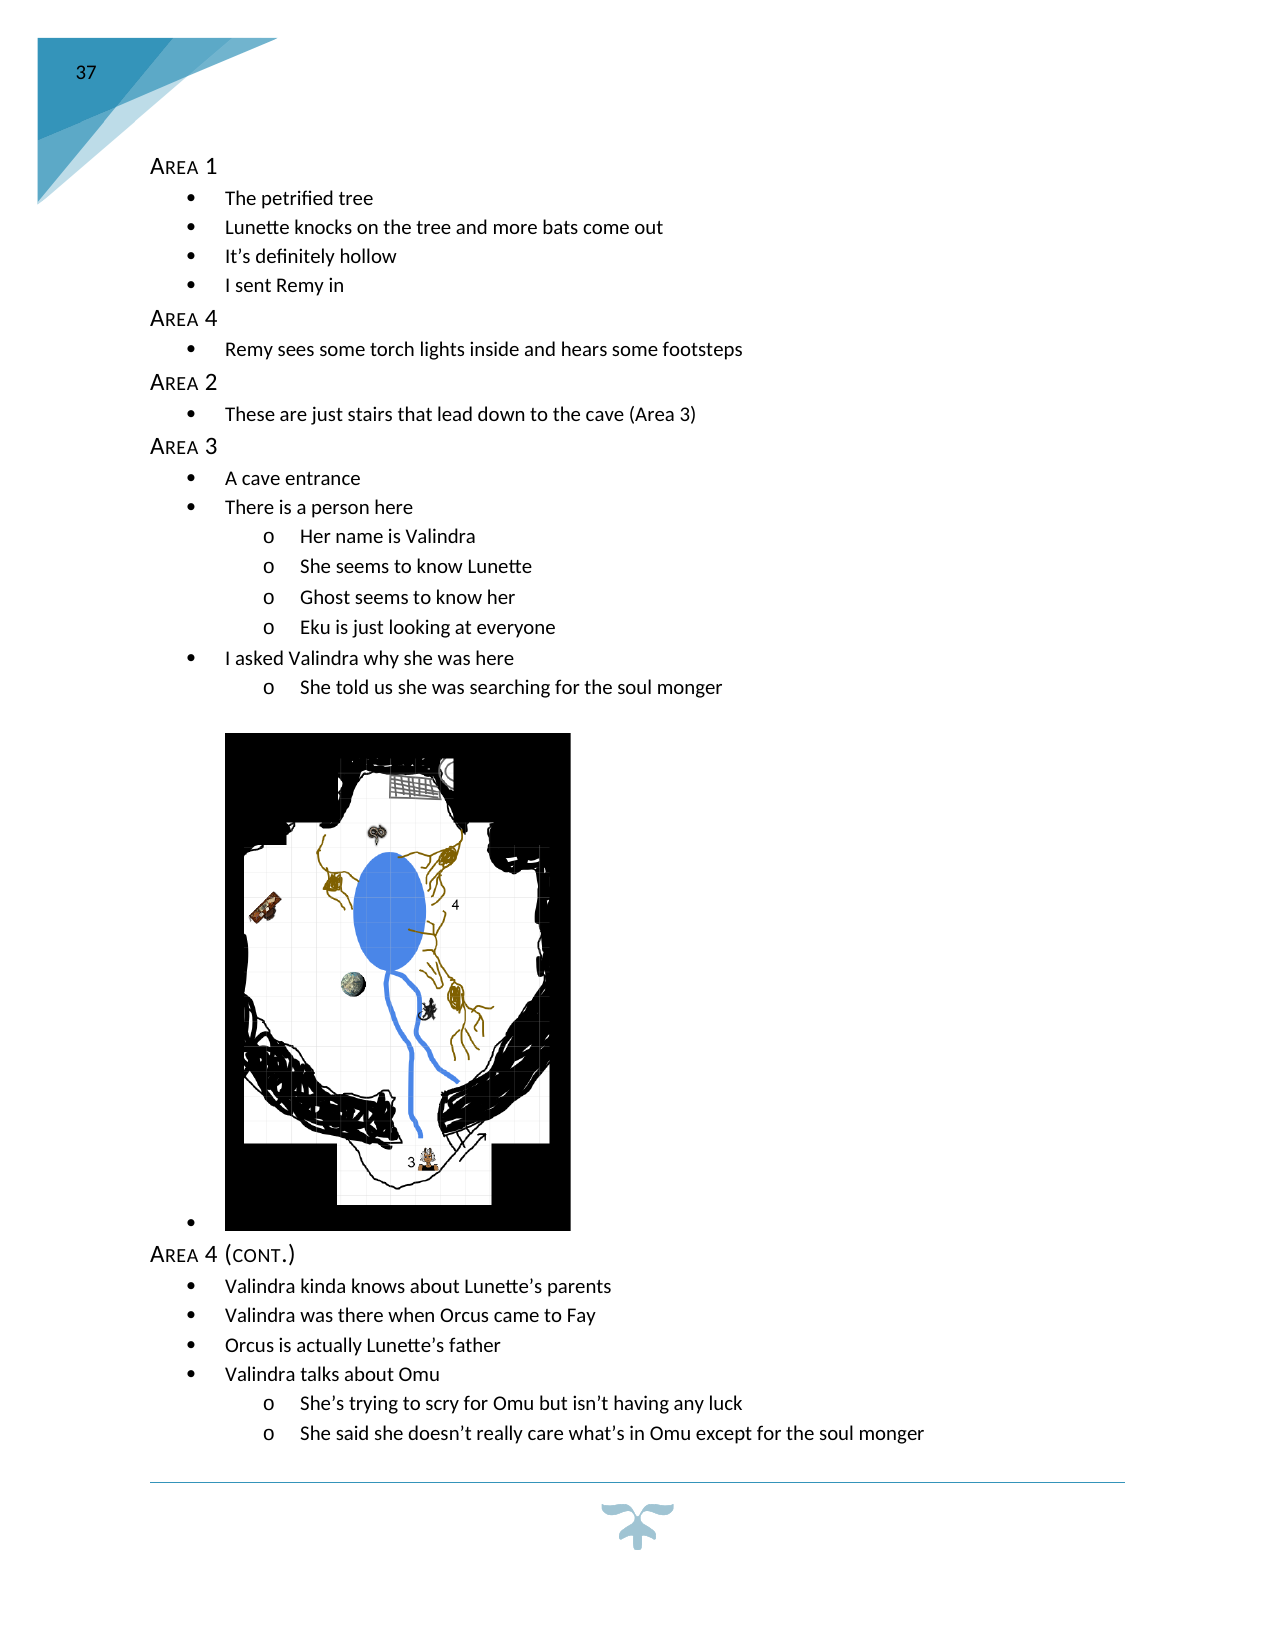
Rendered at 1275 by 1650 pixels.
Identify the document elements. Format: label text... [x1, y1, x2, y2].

list She’s trying to scry for Omu but isn’t having any luck [262, 1390, 1125, 1417]
list Remy sees some torch lights inside and hears some footsteps [187, 337, 1125, 362]
list A cave entrance [187, 465, 1125, 490]
picture [225, 733, 571, 1231]
list Valindra talks about Omu [187, 1361, 1125, 1386]
list Orcus is actually Lunette’s father [187, 1332, 1125, 1357]
list Valindra was there when Orcus came to Fay [187, 1303, 1125, 1328]
list She seems to know Lunette [262, 554, 1125, 580]
list I sent Remy in [187, 272, 1125, 298]
subtitle Area 2 [150, 366, 1125, 396]
list These are just stairs that lead down to the cave (Area 3) [187, 401, 1125, 426]
list Her name is Valindra [262, 523, 1125, 550]
picture [37, 37, 279, 206]
subtitle Area 4 [150, 302, 1125, 332]
list I asked Valindra why she was here [187, 645, 1125, 670]
list Valindra kinda knows about Lunette’s parents [187, 1273, 1125, 1299]
list The petrified tree [187, 185, 1125, 210]
subtitle Area 3 [150, 430, 1125, 461]
list It’s definitely hollow [187, 243, 1125, 269]
subtitle Area 4 (cont.) [150, 1238, 1125, 1269]
list She said she doesn’t really care what’s in Omu except for the soul monger [262, 1421, 1125, 1447]
list Lunette knocks on the tree and more bats come out [187, 214, 1125, 239]
list She told us she was searching for the soul monger [262, 674, 1125, 701]
subtitle Area 1 [150, 150, 1125, 181]
list There is a person here [187, 494, 1125, 519]
list Eku is just looking at everyone [262, 614, 1125, 641]
list Ghost seems to know her [262, 584, 1125, 611]
